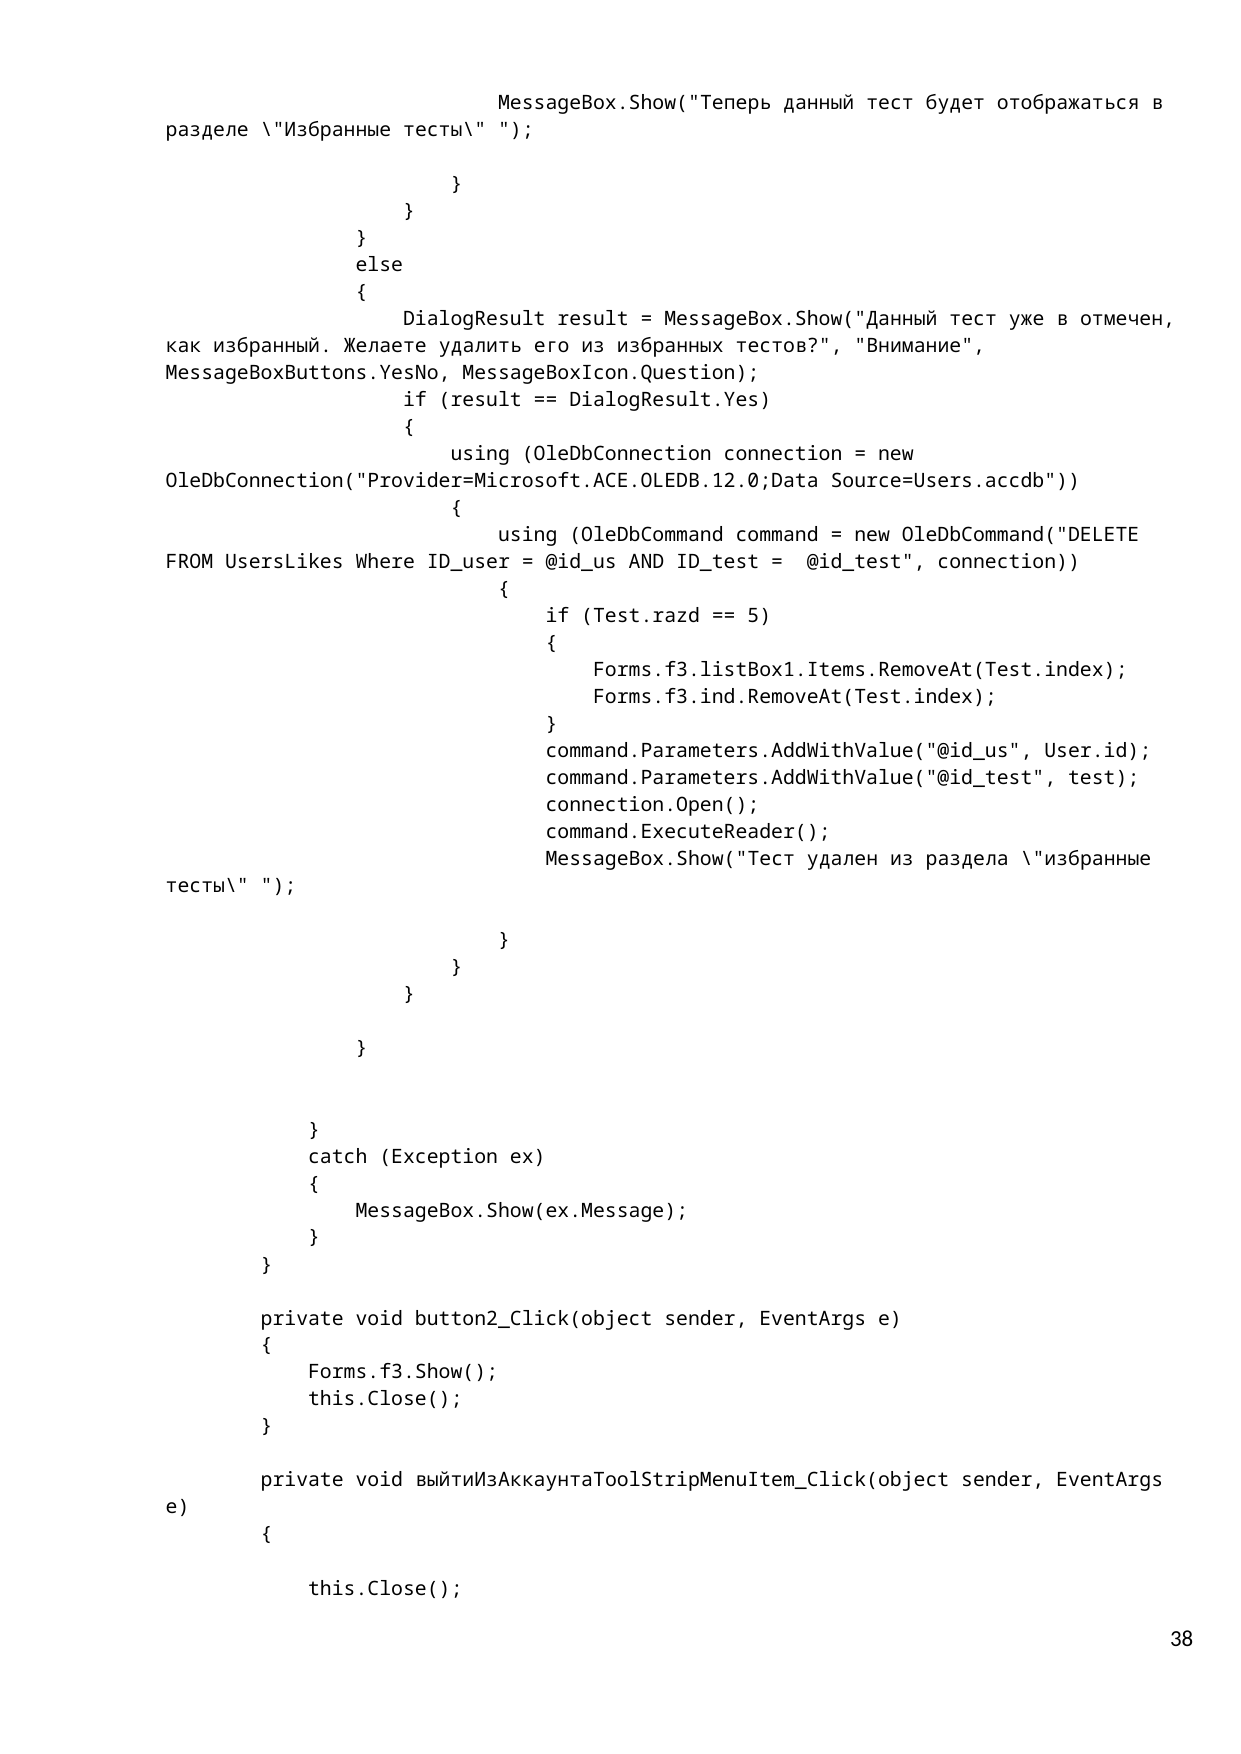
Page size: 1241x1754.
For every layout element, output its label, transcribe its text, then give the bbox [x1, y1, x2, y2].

text { [165, 628, 1193, 655]
text { [165, 574, 1193, 601]
text if (result == DialogResult.Yes) [165, 385, 1193, 412]
text Forms.f3.Show(); [165, 1358, 1193, 1385]
text } [165, 1250, 1193, 1277]
text Forms.f3.listBox1.Items.RemoveAt(Test.index); [165, 655, 1193, 682]
text } [165, 1033, 1193, 1060]
text { [165, 1331, 1193, 1358]
text } [165, 979, 1193, 1006]
text } [165, 197, 1193, 223]
text private void выйтиИзАккаунтаToolStripMenuItem_Click(object sender, EventArgs e) [165, 1466, 1193, 1519]
text this.Close(); [165, 1574, 1193, 1602]
text } [165, 952, 1193, 979]
text command.Parameters.AddWithValue("@id_test", test); [165, 763, 1193, 790]
text command.ExecuteReader(); [165, 817, 1193, 844]
text connection.Open(); [165, 790, 1193, 817]
text MessageBox.Show("Тест удален из раздела \"избранные тесты\" "); [165, 844, 1193, 898]
text } [165, 1115, 1193, 1142]
text { [165, 277, 1193, 304]
text { [165, 1169, 1193, 1196]
text { [165, 1519, 1193, 1547]
text MessageBox.Show(ex.Message); [165, 1196, 1193, 1223]
text this.Close(); [165, 1385, 1193, 1412]
text { [165, 493, 1193, 520]
text command.Parameters.AddWithValue("@id_us", User.id); [165, 736, 1193, 763]
text using (OleDbConnection connection = new OleDbConnection("Provider=Microsoft.ACE.OLEDB.12.0;Data Source=Users.accdb")) [165, 439, 1193, 493]
text if (Test.razd == 5) [165, 601, 1193, 628]
text else [165, 251, 1193, 277]
text catch (Exception ex) [165, 1142, 1193, 1169]
text } [165, 709, 1193, 736]
text private void button2_Click(object sender, EventArgs e) [165, 1304, 1193, 1331]
text } [165, 1412, 1193, 1439]
text DialogResult result = MessageBox.Show("Данный тест уже в отмечен, как избранный. Желаете удалить его из избранных тестов?", "Внимание", MessageBoxButtons.YesNo, MessageBoxIcon.Question); [165, 304, 1193, 385]
text } [165, 223, 1193, 251]
text } [165, 1223, 1193, 1250]
text using (OleDbCommand command = new OleDbCommand("DELETE FROM UsersLikes Where ID_user = @id_us AND ID_test = @id_test", connection)) [165, 520, 1193, 574]
text } [165, 925, 1193, 952]
text } [165, 169, 1193, 197]
text MessageBox.Show("Теперь данный тест будет отображаться в разделе \"Избранные тесты\" "); [165, 89, 1193, 143]
text Forms.f3.ind.RemoveAt(Test.index); [165, 682, 1193, 709]
text { [165, 412, 1193, 439]
